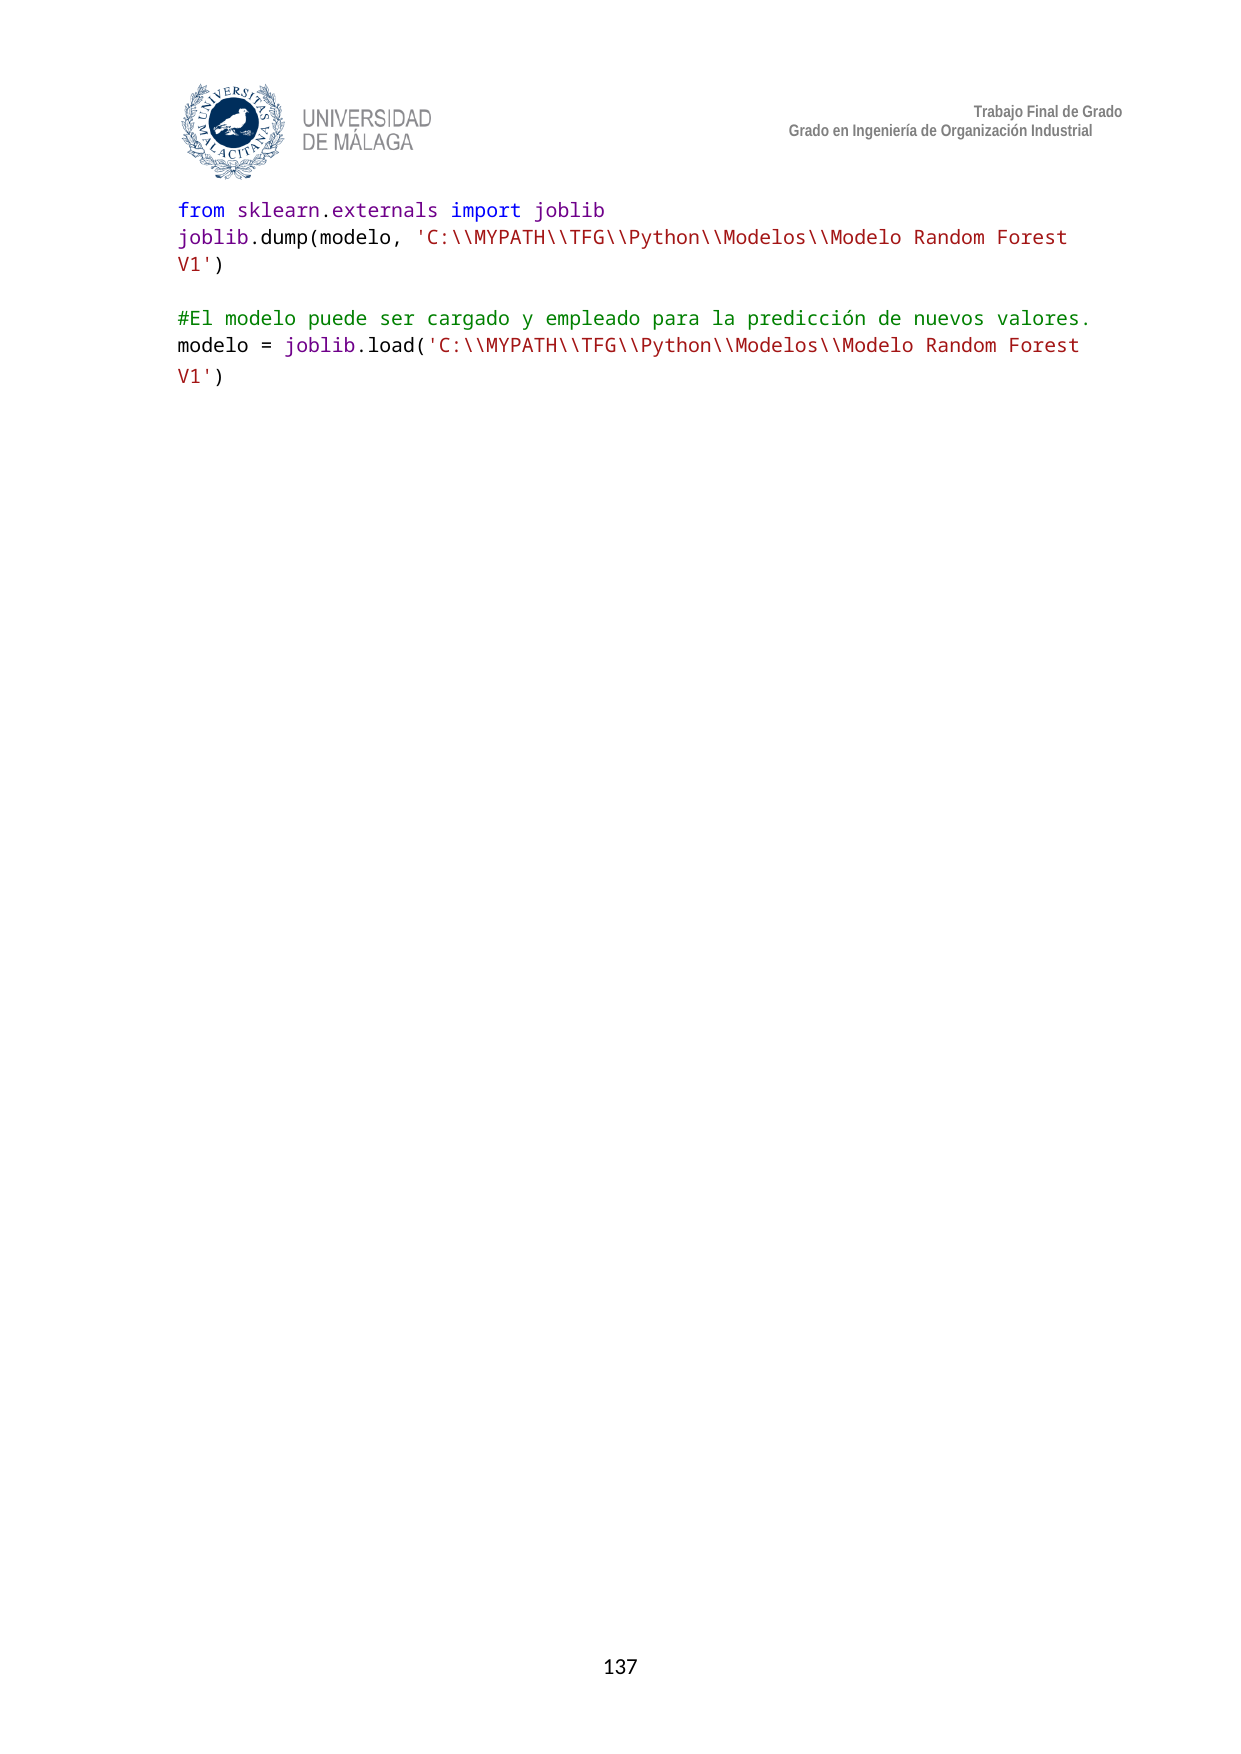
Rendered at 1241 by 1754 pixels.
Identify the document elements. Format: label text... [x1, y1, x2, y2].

text #El modelo puede ser cargado y empleado para la predicción de nuevos valores. [177, 304, 1093, 331]
text from sklearn.externals import joblib [177, 196, 1093, 223]
picture [176, 73, 444, 185]
text joblib.dump(modelo, 'C:\\MYPATH\\TFG\\Python\\Modelos\\Modelo Random Forest V1') [177, 223, 1093, 277]
text modelo = joblib.load('C:\\MYPATH\\TFG\\Python\\Modelos\\Modelo Random Forest V1') [177, 331, 1093, 389]
